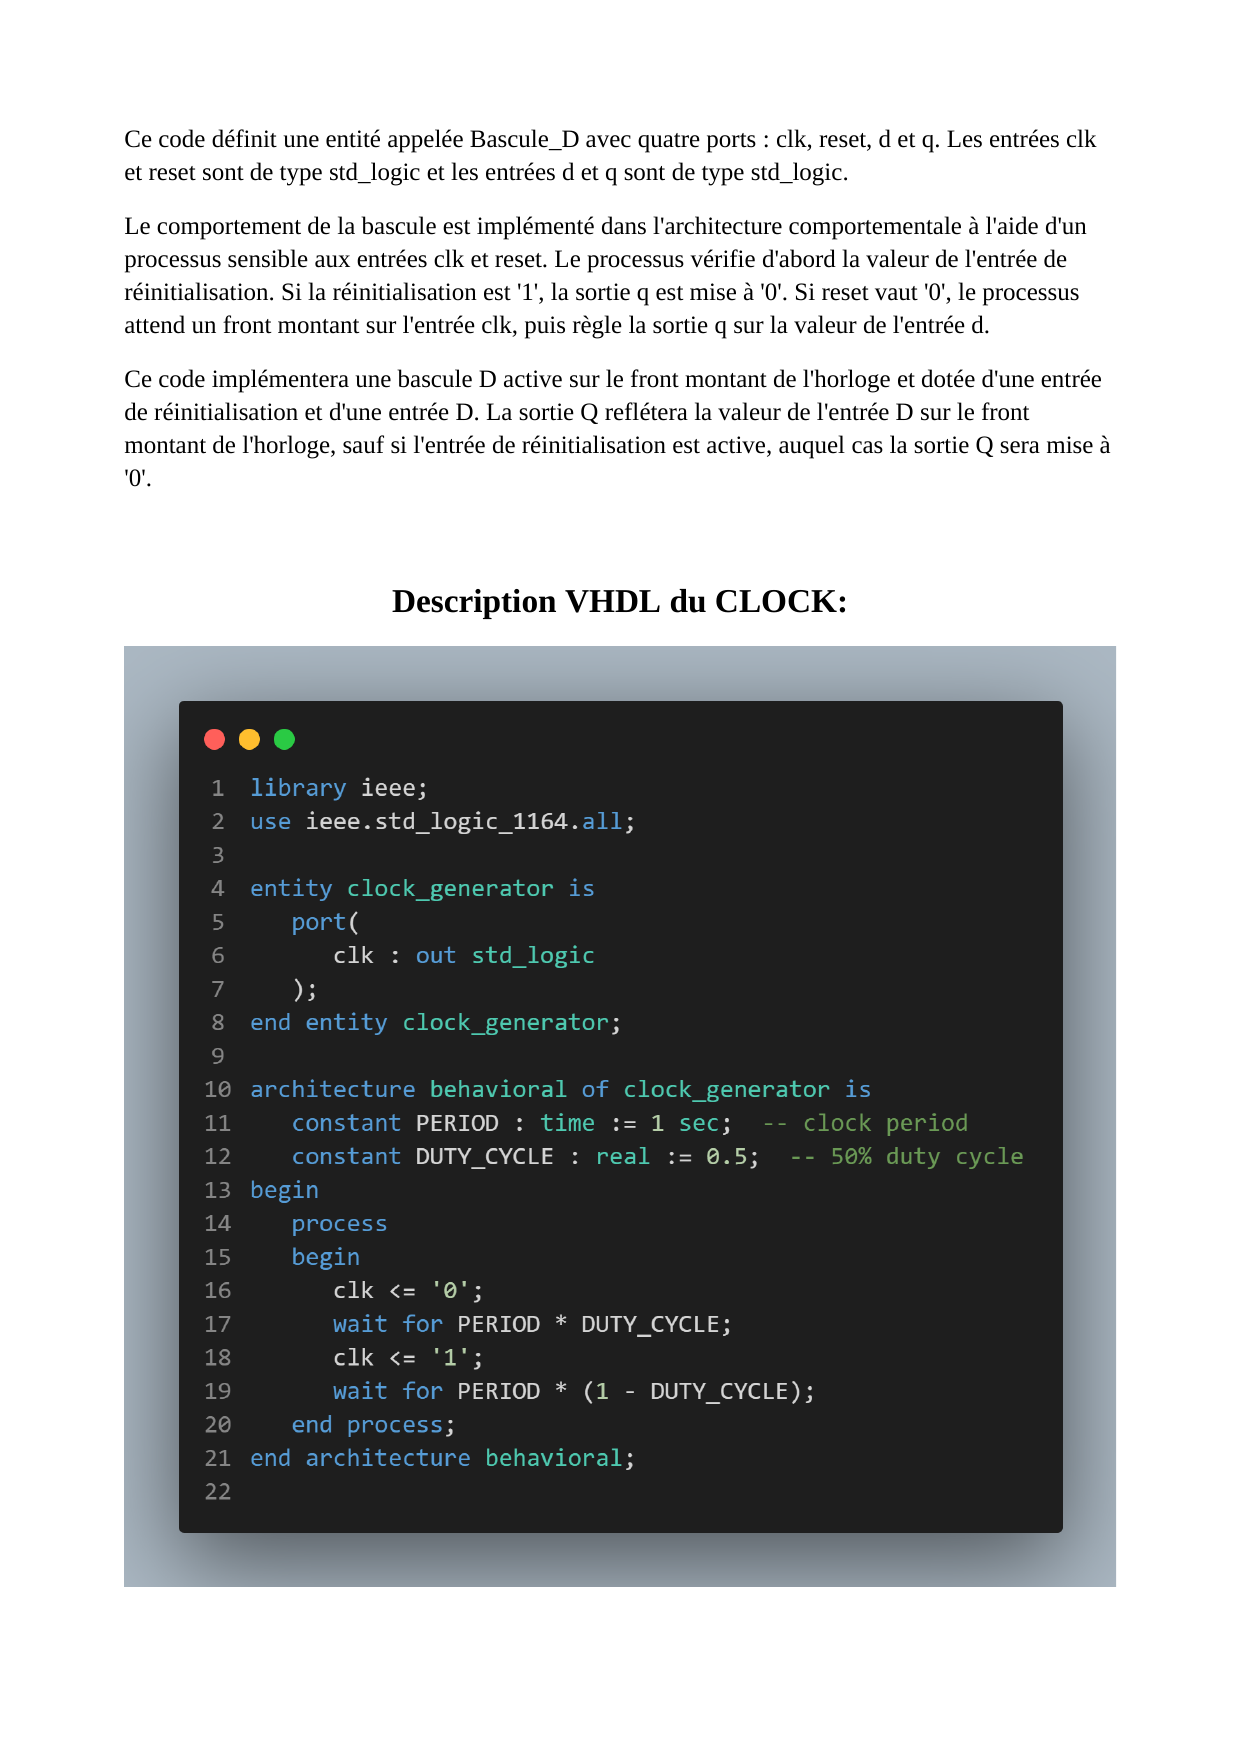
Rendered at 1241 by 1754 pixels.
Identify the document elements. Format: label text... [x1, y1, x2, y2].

text Ce code implémentera une bascule D active sur le front montant de l'horloge et dotée d'une entrée de réinitialisation et d'une entrée D. La sortie Q reflétera la valeur de l'entrée D sur le front montant de l'horloge, sauf si l'entrée de réinitialisation est active, auquel cas la sortie Q sera mise à '0'. [124, 364, 1116, 492]
text Description VHDL du CLOCK: [124, 582, 1116, 620]
picture [124, 646, 1117, 1587]
text Ce code définit une entité appelée Bascule_D avec quatre ports : clk, reset, d et q. Les entrées clk et reset sont de type std_logic et les entrées d et q sont de type std_logic. [124, 124, 1116, 186]
text Le comportement de la bascule est implémenté dans l'architecture comportementale à l'aide d'un processus sensible aux entrées clk et reset. Le processus vérifie d'abord la valeur de l'entrée de réinitialisation. Si la réinitialisation est '1', la sortie q est mise à '0'. Si reset vaut '0', le processus attend un front montant sur l'entrée clk, puis règle la sortie q sur la valeur de l'entrée d. [124, 211, 1116, 339]
